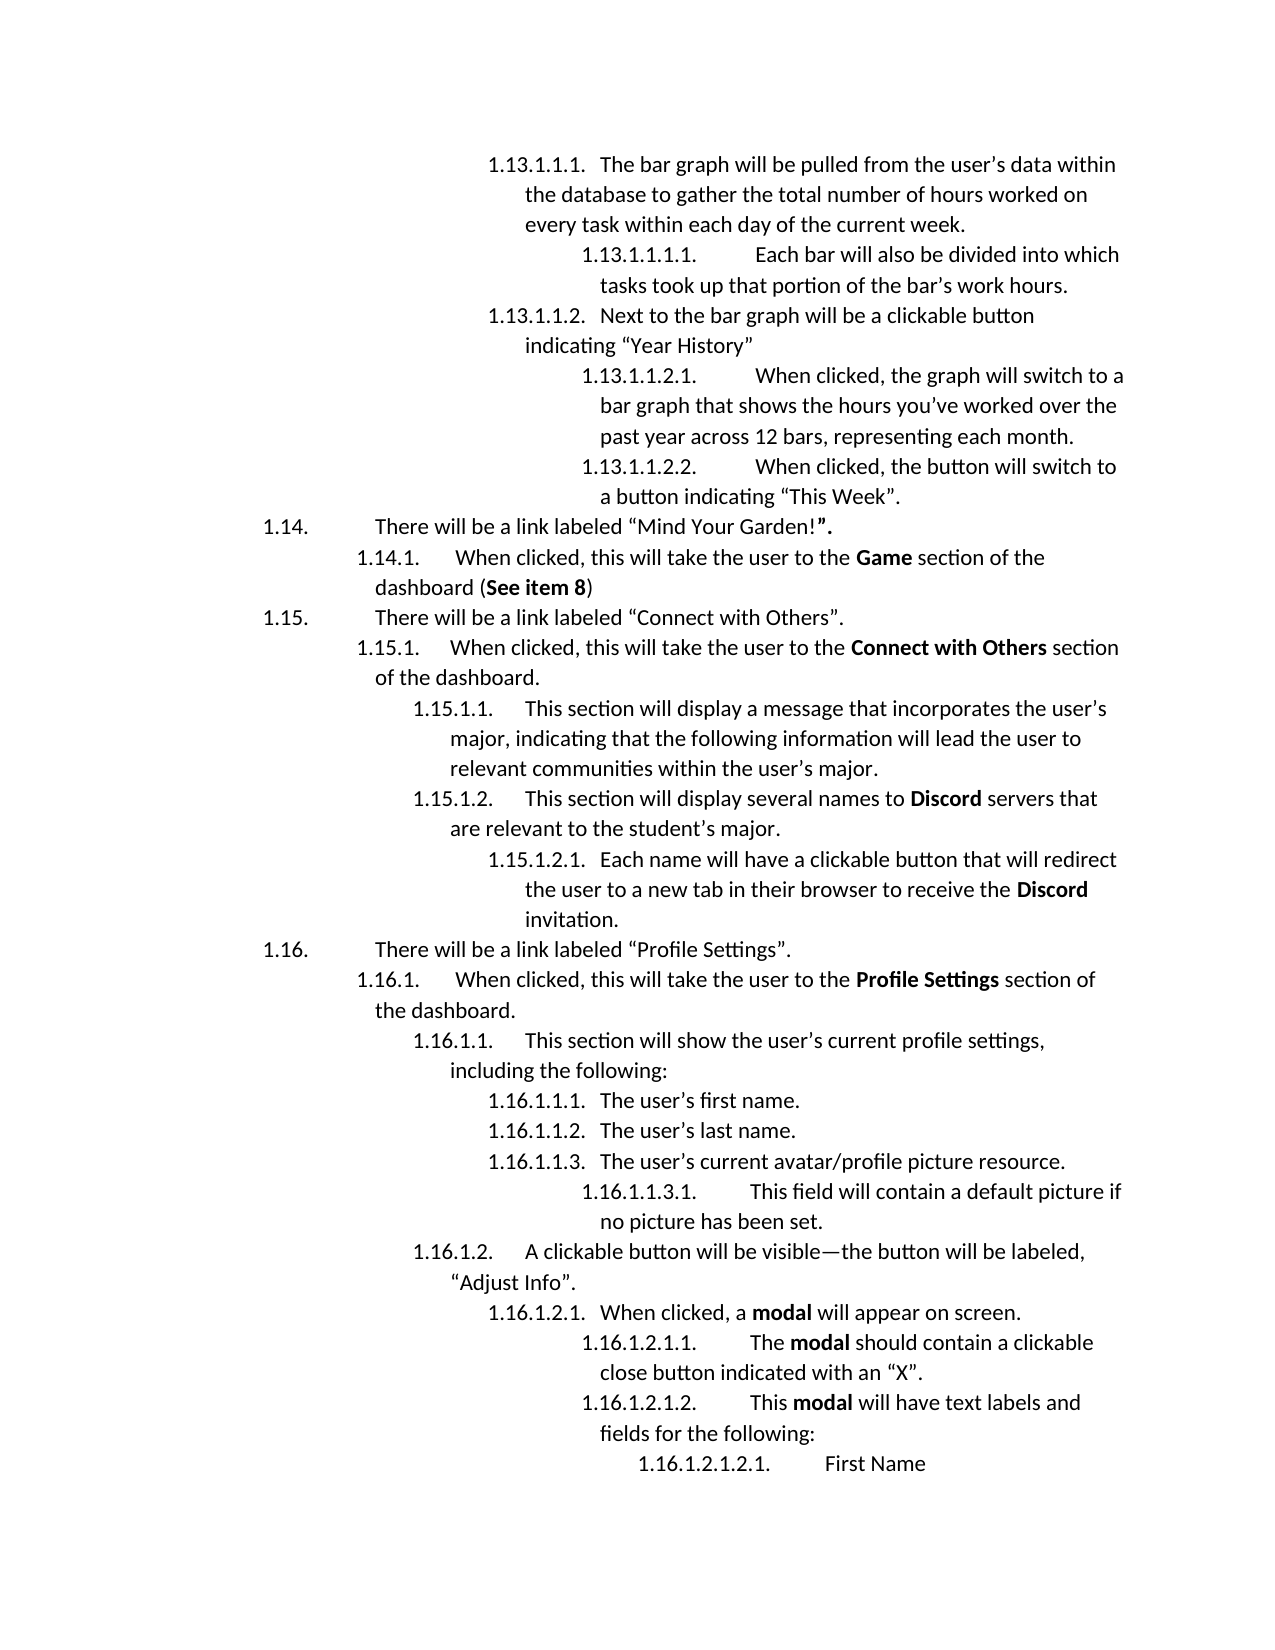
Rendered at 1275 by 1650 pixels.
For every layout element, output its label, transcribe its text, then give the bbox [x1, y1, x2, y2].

list When clicked, the button will switch to a button indicating “This Week”. [581, 452, 1125, 510]
list The user’s last name. [487, 1117, 1125, 1145]
list First Name [637, 1449, 1125, 1477]
list The modal should contain a clickable close button indicated with an “X”. [581, 1328, 1125, 1386]
list Each bar will also be divided into which tasks took up that portion of the bar’s work hours. [581, 241, 1125, 299]
list The bar graph will be pulled from the user’s data within the database to gather the total number of hours worked on every task within each day of the current week. [487, 150, 1125, 238]
list A clickable button will be visible—the button will be labeled, “Adjust Info”. [412, 1237, 1125, 1296]
list When clicked, this will take the user to the Game section of the dashboard (See item 8) [356, 543, 1125, 601]
list When clicked, this will take the user to the Connect with Others section of the dashboard. [356, 633, 1125, 692]
list This section will display a message that incorporates the user’s major, indicating that the following information will lead the user to relevant communities within the user’s major. [412, 694, 1125, 782]
list When clicked, a modal will appear on screen. [487, 1298, 1125, 1326]
list When clicked, the graph will switch to a bar graph that shows the hours you’ve worked over the past year across 12 bars, representing each month. [581, 361, 1125, 450]
list There will be a link labeled “Connect with Others”. [262, 603, 1125, 631]
list Each name will have a clickable button that will redirect the user to a new tab in their browser to receive the Discord invitation. [487, 845, 1125, 933]
list When clicked, this will take the user to the Profile Settings section of the dashboard. [356, 966, 1125, 1024]
list There will be a link labeled “Profile Settings”. [262, 935, 1125, 963]
list There will be a link labeled “Mind Your Garden!”. [262, 512, 1125, 541]
list This field will contain a default picture if no picture has been set. [581, 1177, 1125, 1235]
list This section will display several names to Discord servers that are relevant to the student’s major. [412, 784, 1125, 843]
list Next to the bar graph will be a clickable button indicating “Year History” [487, 301, 1125, 359]
list This modal will have text labels and fields for the following: [581, 1388, 1125, 1447]
list The user’s current avatar/profile picture resource. [487, 1147, 1125, 1175]
list The user’s first name. [487, 1086, 1125, 1114]
list This section will show the user’s current profile settings, including the following: [412, 1026, 1125, 1084]
